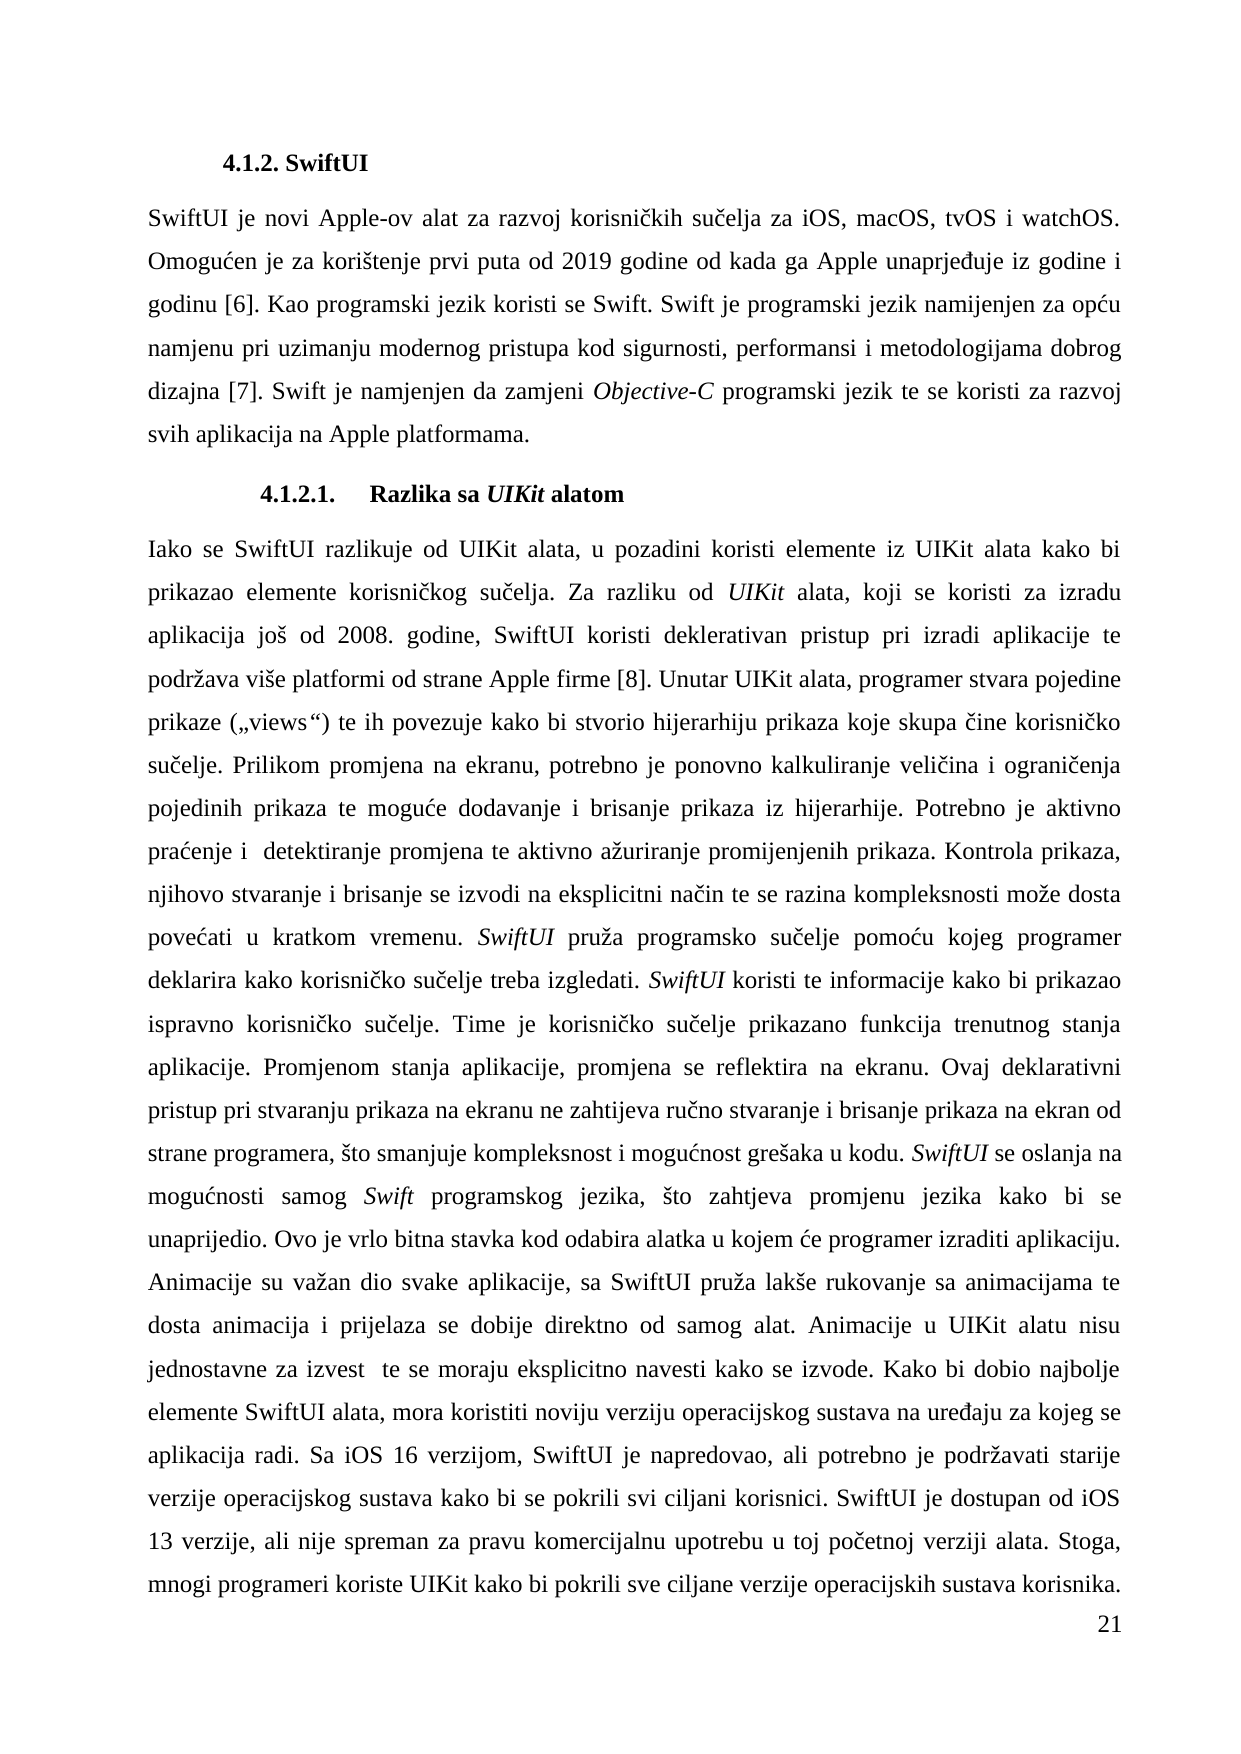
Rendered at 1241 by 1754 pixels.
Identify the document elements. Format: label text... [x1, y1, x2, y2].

subtitle SwiftUI [223, 148, 1122, 176]
text SwiftUI je novi Apple-ov alat za razvoj korisničkih sučelja za iOS, macOS, tvOS i watchOS. Omogućen je za korištenje prvi puta od 2019 godine od kada ga Apple unaprjeđuje iz godine i godinu [6]. Kao programski jezik koristi se Swift. Swift je programski jezik namijenjen za opću namjenu pri uzimanju modernog pristupa kod sigurnosti, performansi i metodologijama dobrog dizajna [7]. Swift je namjenjen da zamjeni Objective-C programski jezik te se koristi za razvoj svih aplikacija na Apple platformama. [148, 203, 1122, 448]
subtitle Razlika sa UIKit alatom [260, 479, 1122, 507]
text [148, 534, 1122, 1598]
